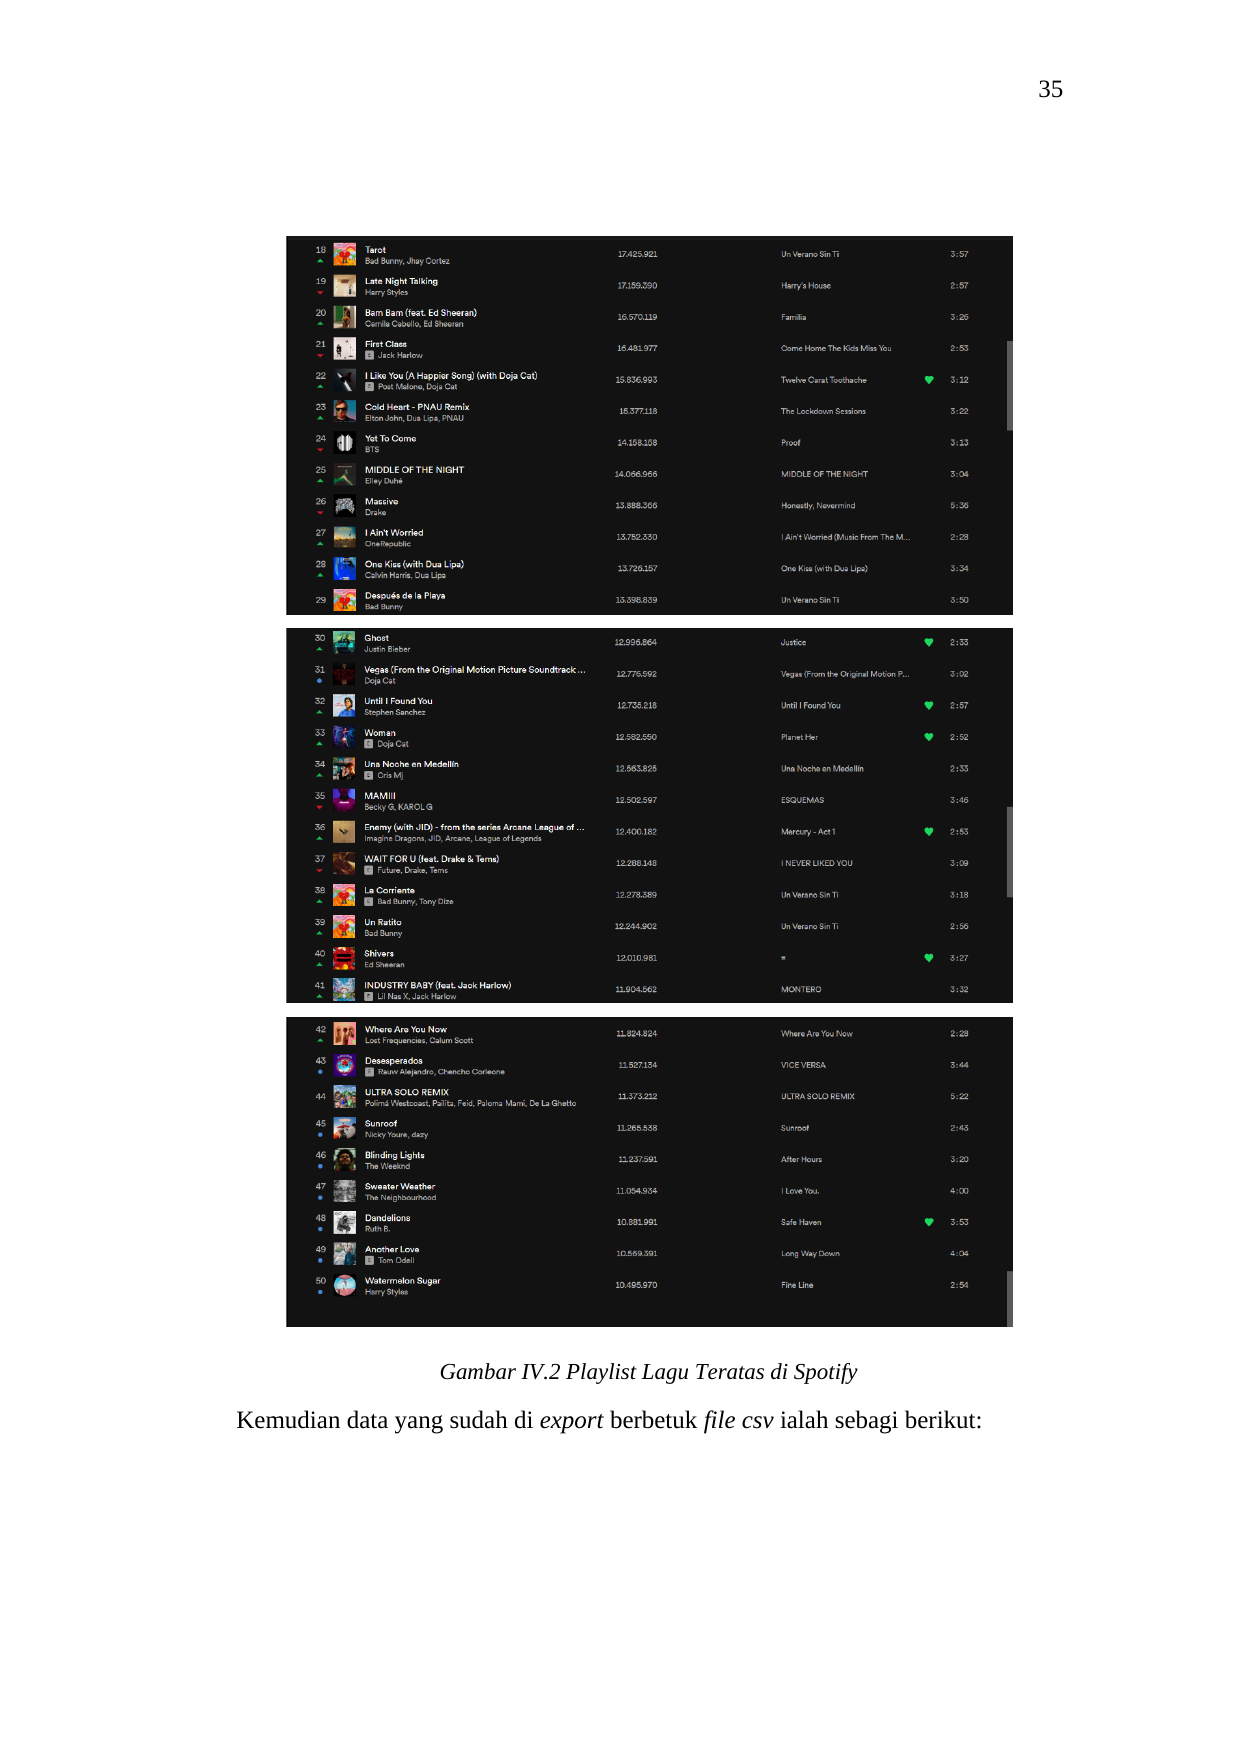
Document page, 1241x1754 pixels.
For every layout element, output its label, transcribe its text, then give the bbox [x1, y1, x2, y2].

picture [286, 1017, 1013, 1327]
picture [286, 236, 1013, 615]
text Kemudian data yang sudah di export berbetuk file csv ialah sebagi berikut: [236, 1405, 1063, 1434]
picture [286, 628, 1013, 1003]
